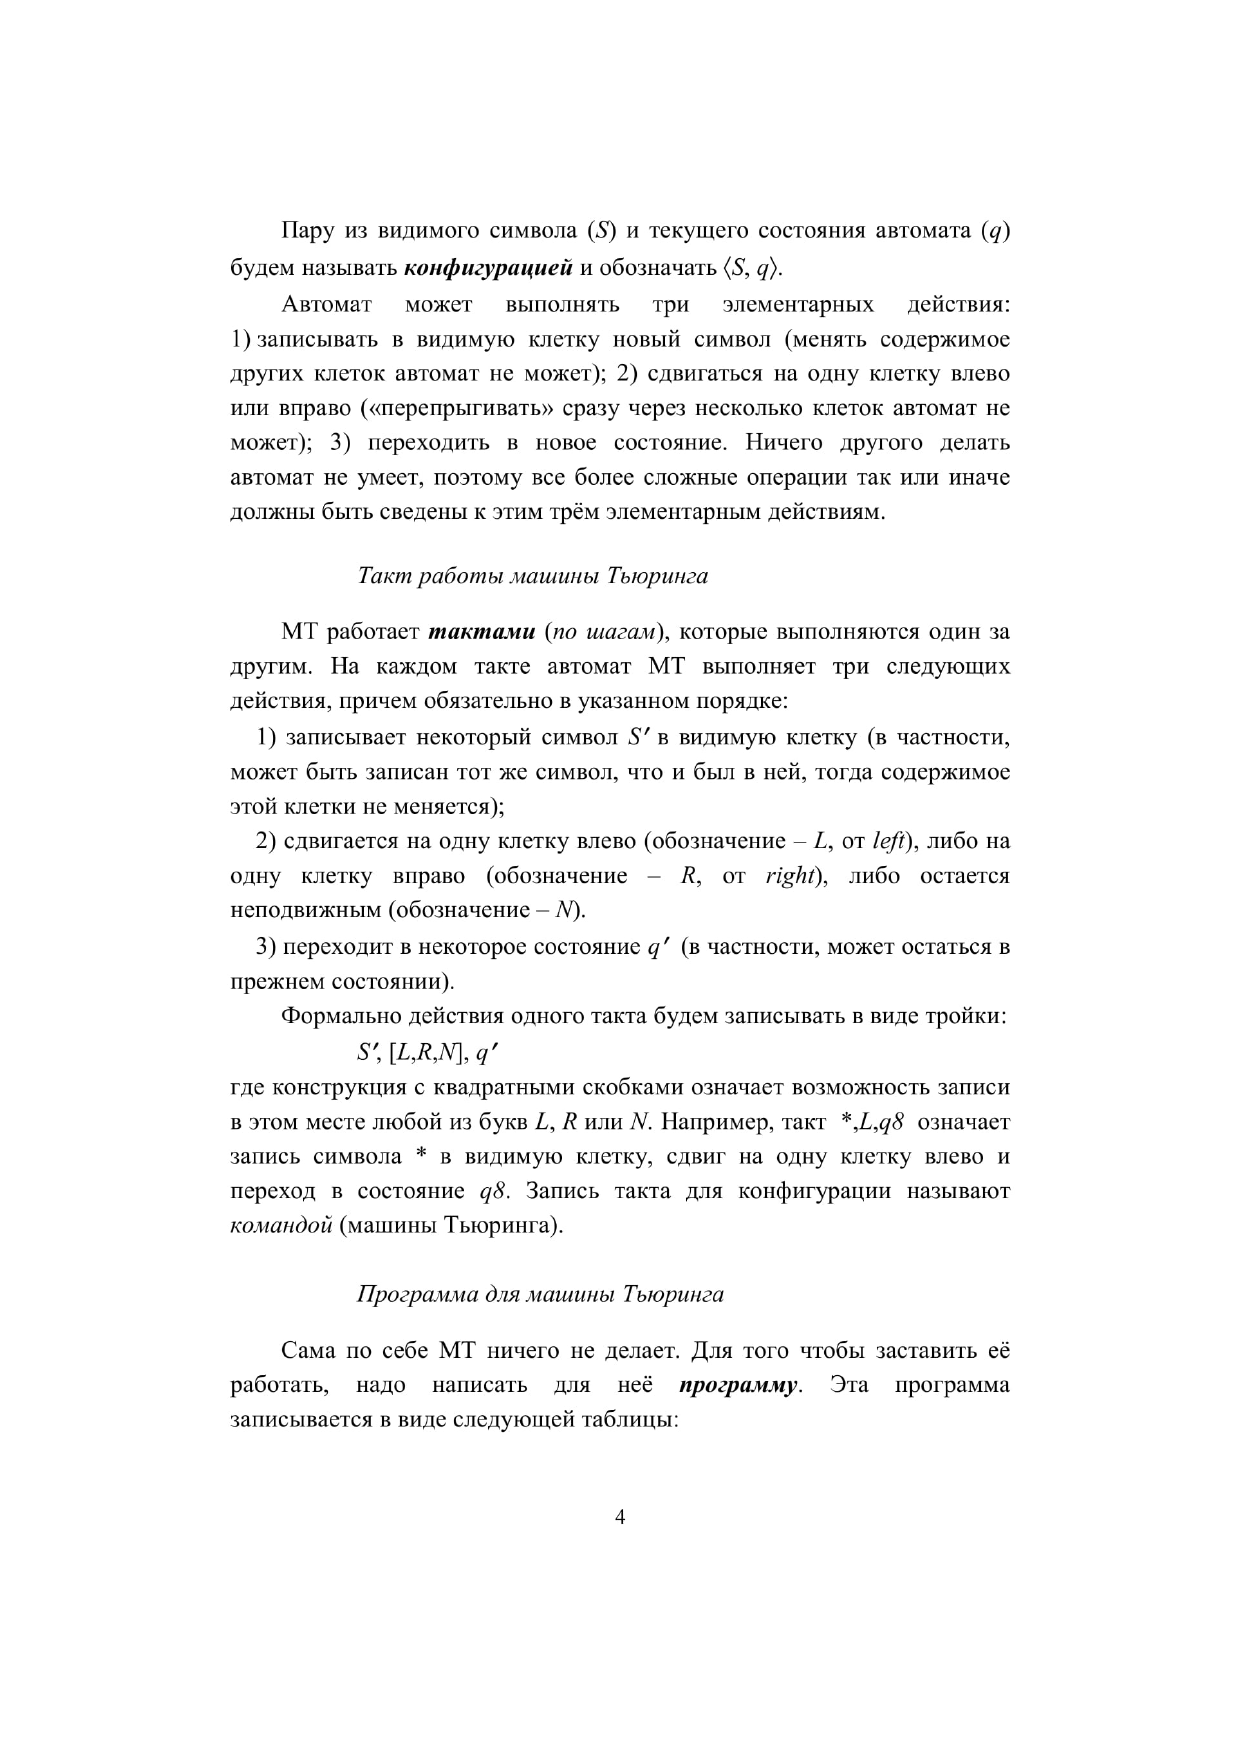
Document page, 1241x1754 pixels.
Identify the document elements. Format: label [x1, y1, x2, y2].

picture [88, 88, 1152, 1593]
